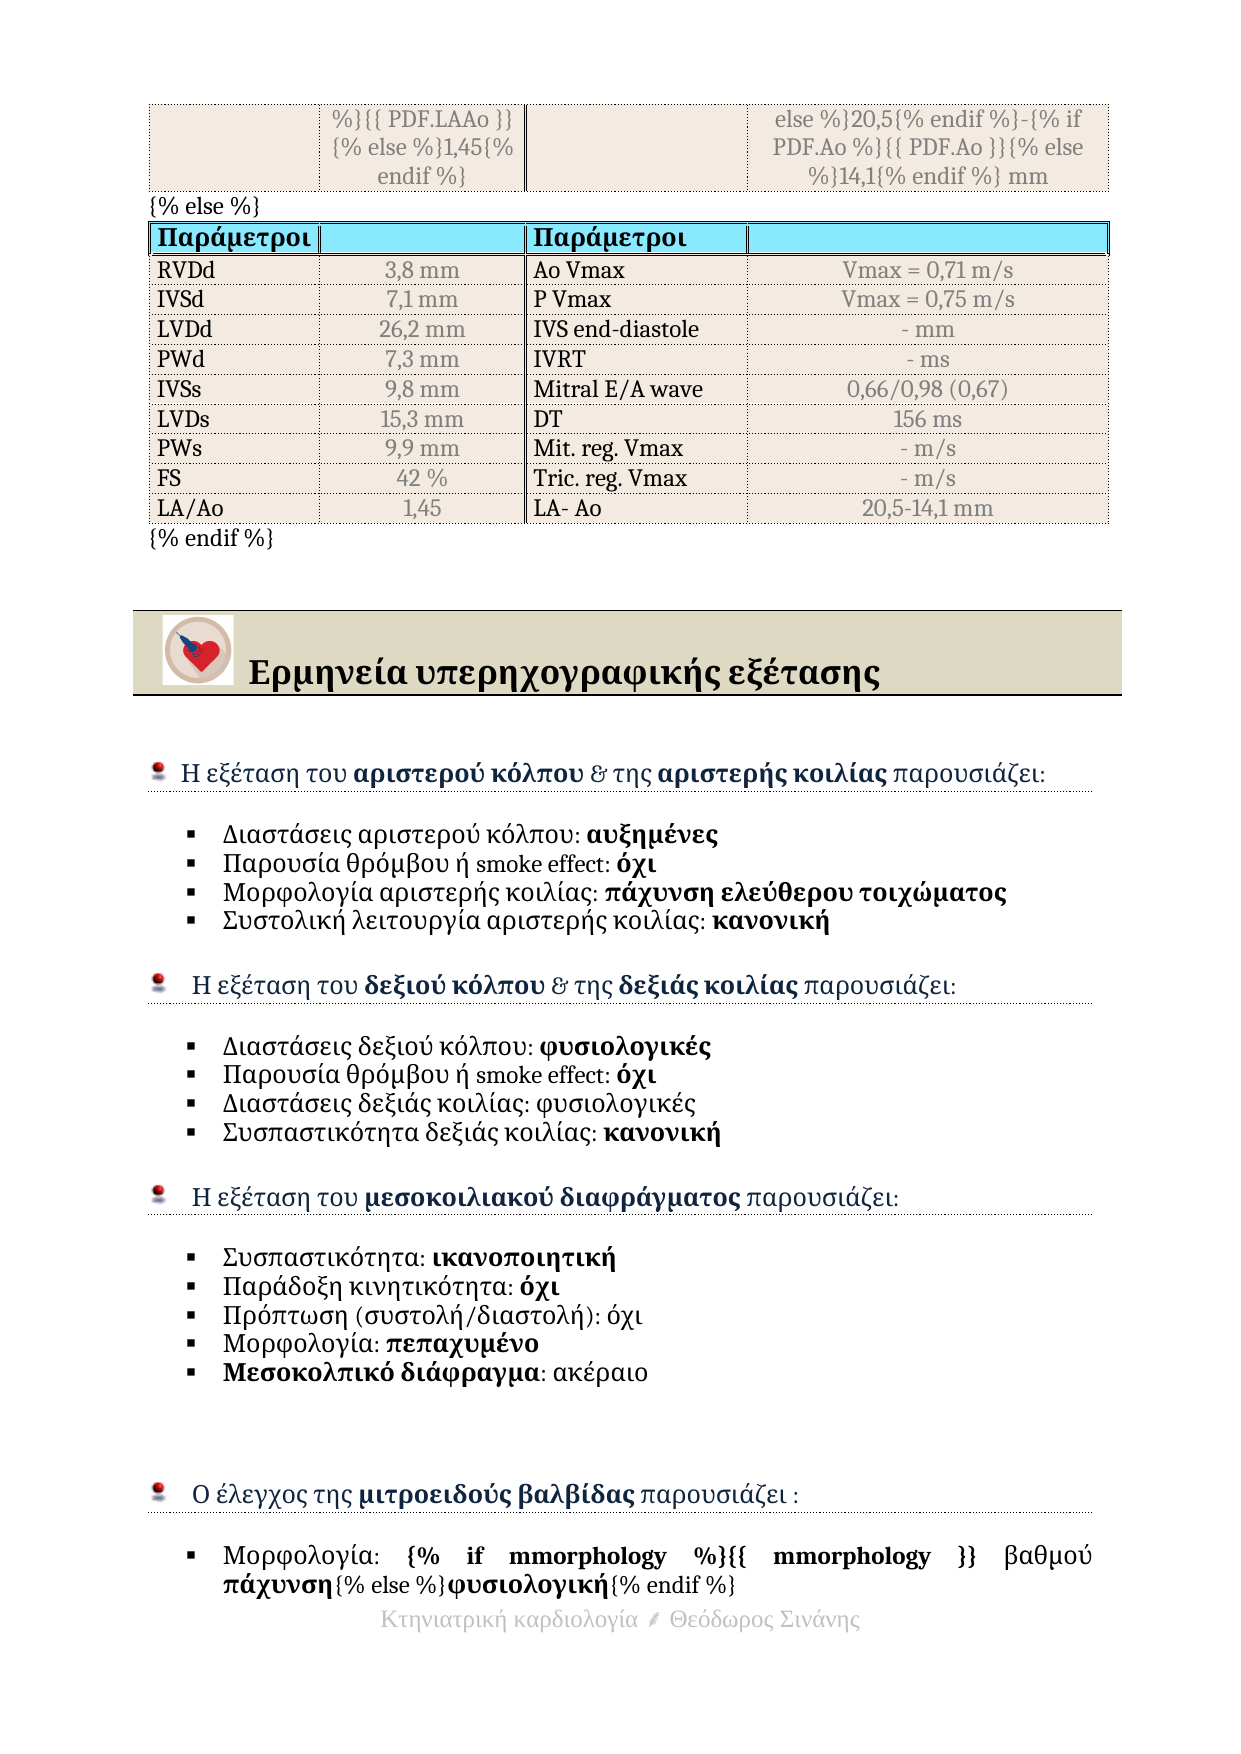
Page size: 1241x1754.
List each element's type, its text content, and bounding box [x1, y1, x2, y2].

table_cell 9,9 mm [319, 433, 524, 463]
table_cell 156 ms [747, 404, 1109, 433]
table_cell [319, 104, 524, 191]
table_cell Vmax = 0,71 m/s [747, 253, 1109, 284]
list Μορφολογία αριστερής κοιλίας: πάχυνση ελεύθερου τοιχώματος [185, 878, 1092, 907]
table_cell DT [527, 404, 747, 433]
table_cell 42 % [319, 463, 524, 493]
list Μορφολογία: πεπαχυμένο [185, 1330, 1092, 1359]
table_cell Ao Vmax [527, 256, 747, 284]
list Πρόπτωση (συστολή/διαστολή): όχι [185, 1302, 1092, 1330]
table_cell 20,5-14,1 mm [747, 493, 1109, 523]
list Διαστάσεις αριστερού κόλπου: αυξημένες [185, 821, 1092, 850]
table_cell IVS end-diastole [527, 314, 747, 344]
table_cell - ms [747, 344, 1109, 374]
list Παρουσία θρόμβου ή smoke effect: όχι [185, 850, 1092, 878]
table_header Παράμετροι [526, 224, 747, 252]
picture [147, 1176, 170, 1206]
table_cell 3,8 mm [319, 256, 524, 284]
text Η εξέταση του μεσοκοιλιακού διαφράγματος παρουσιάζει: [148, 1176, 1092, 1215]
text {% endif %} [148, 524, 1092, 552]
list Συσπαστικότητα δεξιάς κοιλίας: κανονική [185, 1119, 1092, 1147]
subtitle Ερμηνεία υπερηχογραφικής εξέτασης [133, 611, 1122, 694]
list Μεσοκολπικό διάφραγμα: ακέραιο [185, 1359, 1092, 1388]
table_cell 26,2 mm [319, 314, 524, 344]
picture [162, 615, 234, 685]
table_cell Tric. reg. Vmax [527, 463, 747, 493]
text Η εξέταση του αριστερού κόλπου & της αριστερής κοιλίας παρουσιάζει: [148, 753, 1092, 792]
table_cell LVDs [149, 404, 319, 433]
picture [147, 964, 170, 995]
table_cell RVDd [149, 253, 319, 284]
table_cell 9,8 mm [319, 374, 524, 403]
table_cell P Vmax [527, 284, 747, 314]
list Διαστάσεις δεξιού κόλπου: φυσιολογικές [185, 1032, 1092, 1061]
list Συσπαστικότητα: ικανοποιητική [185, 1244, 1092, 1273]
table_cell - mm [747, 314, 1109, 344]
table_cell PWd [149, 344, 319, 374]
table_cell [747, 104, 1109, 191]
list Διαστάσεις δεξιάς κοιλίας: φυσιολογικές [185, 1090, 1092, 1119]
table_cell LA/Ao [149, 104, 319, 191]
table_cell - m/s [747, 463, 1109, 493]
table_cell IVRT [527, 344, 747, 374]
list Παρουσία θρόμβου ή smoke effect: όχι [185, 1061, 1092, 1090]
list Μορφολογία: {% if mmorphology %}{{ mmorphology }} βαθμού πάχυνση{% else %}φυσιολογική{% endif %} [185, 1542, 1092, 1599]
table_cell LA- Ao [527, 104, 747, 191]
list Παράδοξη κινητικότητα: όχι [185, 1273, 1092, 1302]
table_cell 0,66/0,98 (0,67) [747, 374, 1109, 403]
text {% else %} [148, 192, 1092, 221]
table_cell - m/s [747, 433, 1109, 463]
table_cell Mit. reg. Vmax [527, 433, 747, 463]
text Η εξέταση του δεξιού κόλπου & της δεξιάς κοιλίας παρουσιάζει: [148, 965, 1092, 1004]
table_cell LA/Ao [149, 493, 319, 523]
table_cell 7,1 mm [319, 284, 524, 314]
table_cell IVSd [149, 284, 319, 314]
list Συστολική λειτουργία αριστερής κοιλίας: κανονική [185, 907, 1092, 936]
picture [147, 1474, 170, 1504]
table_cell IVSs [149, 374, 319, 403]
picture [147, 753, 170, 783]
table_header [319, 222, 526, 252]
table_cell 7,3 mm [319, 344, 524, 374]
table_cell 15,3 mm [319, 404, 524, 433]
table_cell LA- Ao [527, 493, 747, 523]
table_cell Mitral E/A wave [527, 374, 747, 403]
table_cell 1,45 [319, 493, 524, 523]
table_cell Vmax = 0,75 m/s [747, 284, 1109, 314]
table_cell PWs [149, 433, 319, 463]
table_header [747, 224, 1107, 252]
table_cell LVDd [149, 314, 319, 344]
table_cell FS [149, 463, 319, 493]
table_header Παράμετροι [151, 224, 319, 252]
text Ο έλεγχος της μιτροειδούς βαλβίδας παρουσιάζει : [148, 1474, 1092, 1513]
